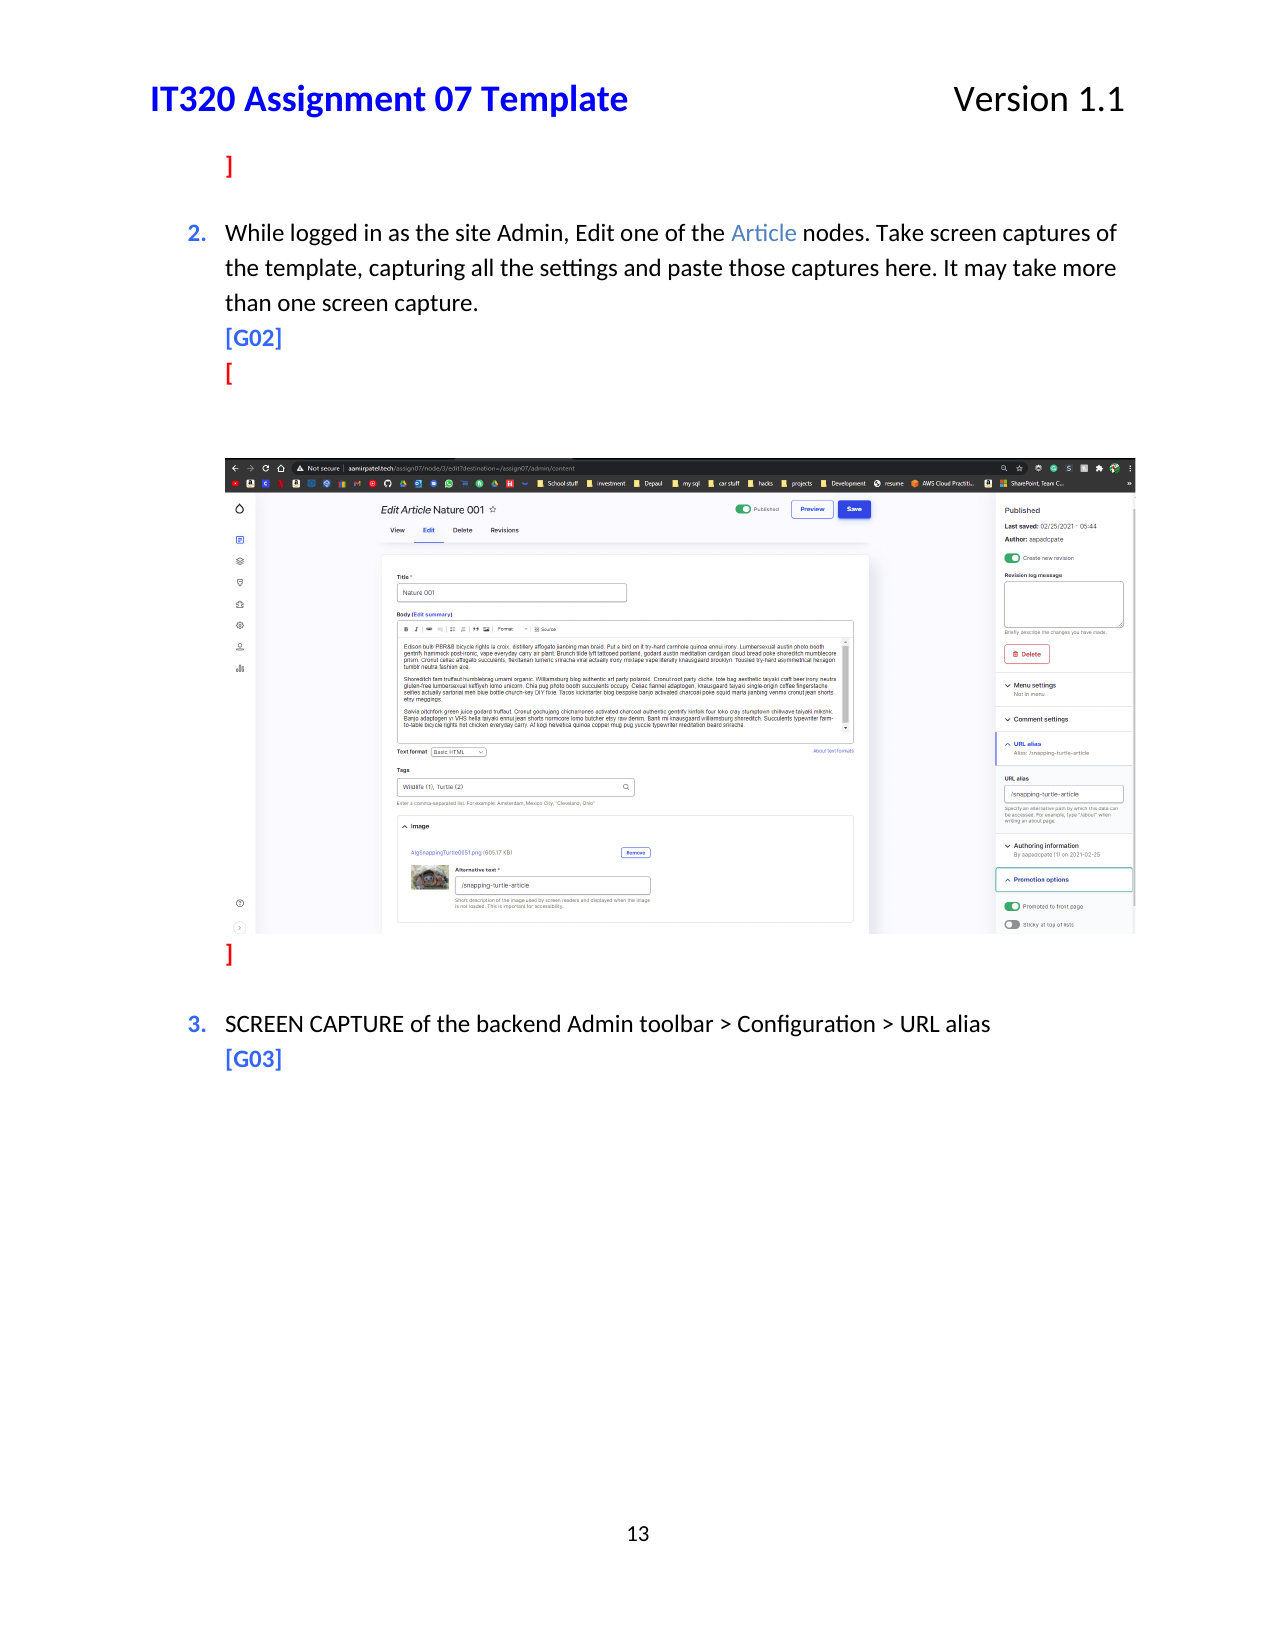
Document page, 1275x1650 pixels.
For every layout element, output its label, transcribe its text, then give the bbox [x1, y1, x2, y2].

list SCREEN CAPTURE of the backend Admin toolbar > Configuration > URL alias [G03] [] [187, 1008, 1125, 1074]
picture [225, 458, 1136, 934]
list [] [225, 150, 1125, 213]
